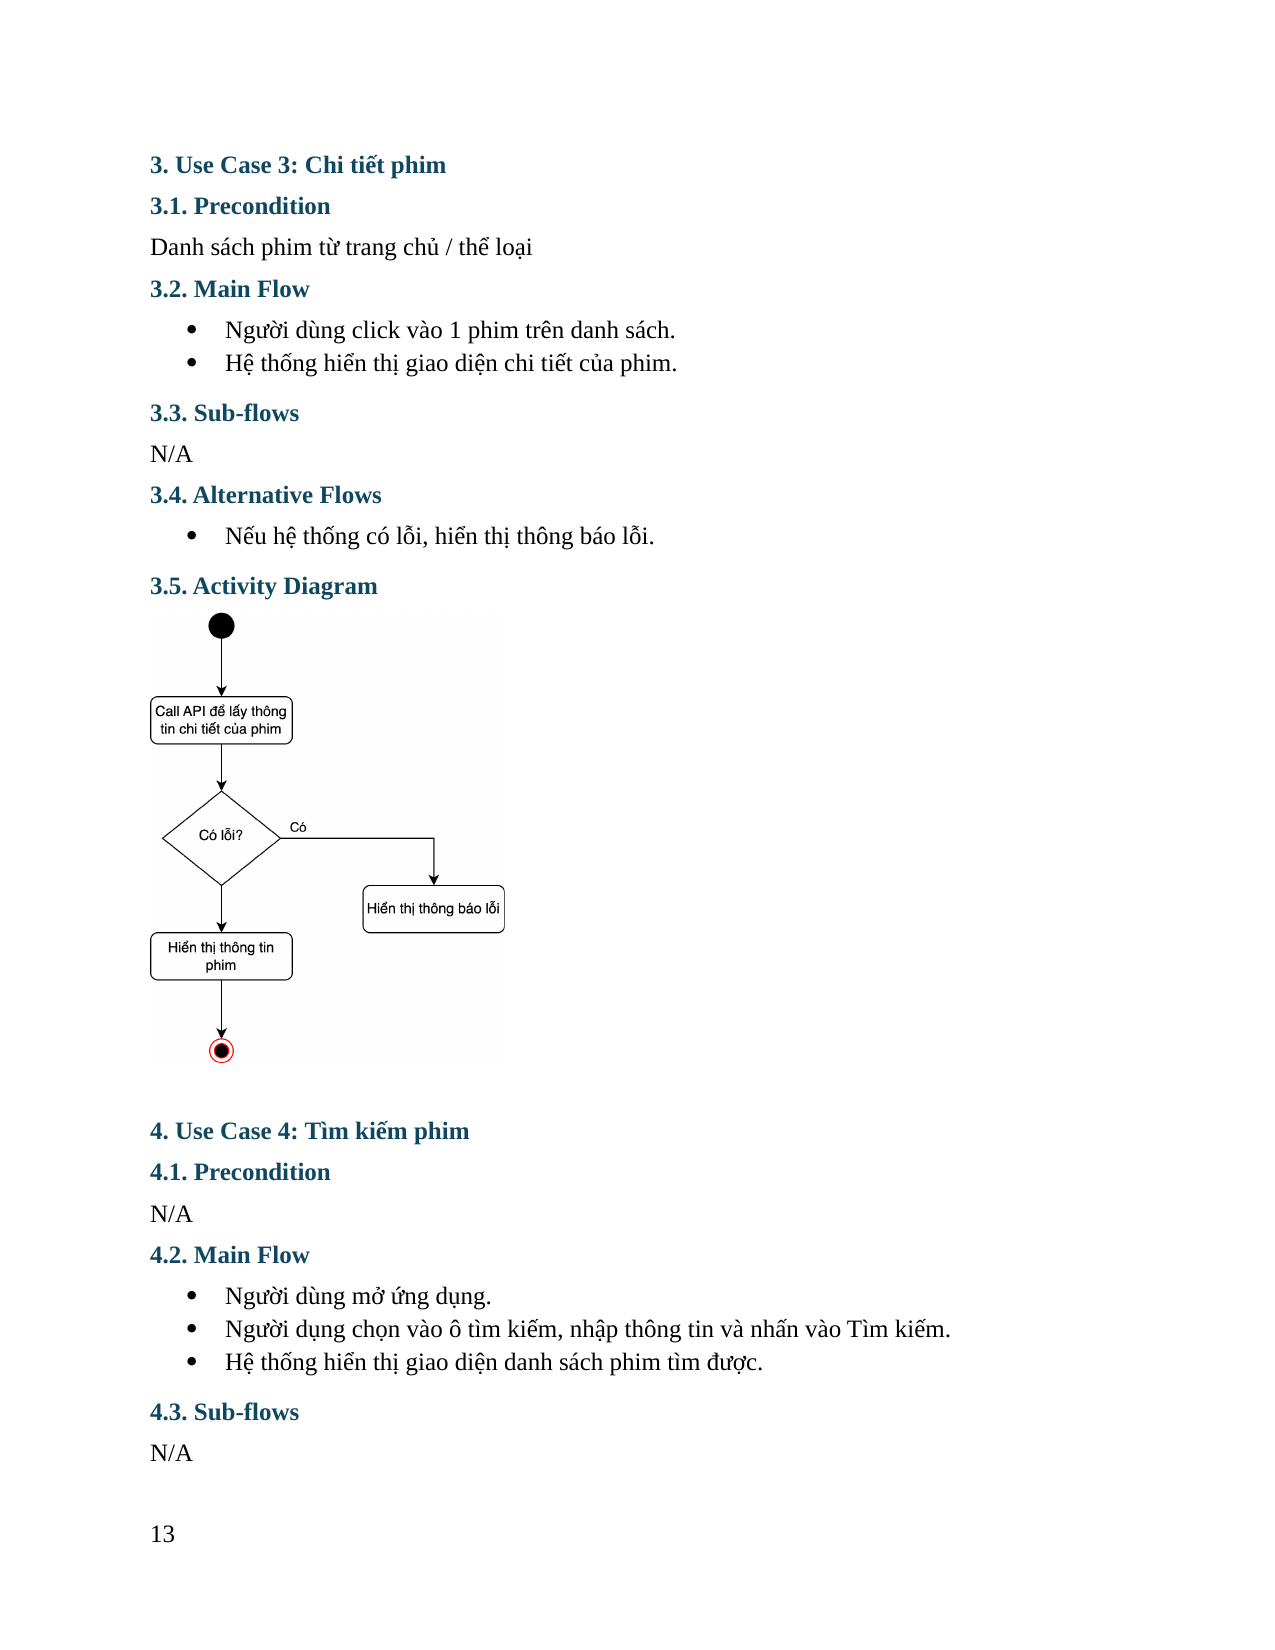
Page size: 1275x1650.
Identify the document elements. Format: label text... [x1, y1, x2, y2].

list Người dùng click vào 1 phim trên danh sách. [187, 315, 1125, 344]
subtitle 3.2. Main Flow [150, 274, 1125, 302]
text N/A [150, 439, 1125, 468]
list Nếu hệ thống có lỗi, hiển thị thông báo lỗi. [187, 521, 1125, 550]
subtitle 4.2. Main Flow [150, 1240, 1125, 1269]
list Hệ thống hiển thị giao diện chi tiết của phim. [187, 348, 1125, 377]
text Danh sách phim từ trang chủ / thể loại [150, 232, 1125, 261]
picture [150, 612, 505, 1063]
subtitle 4.3. Sub-flows [150, 1397, 1125, 1426]
subtitle 4.1. Precondition [150, 1157, 1125, 1186]
subtitle 3. Use Case 3: Chi tiết phim [150, 150, 1125, 179]
subtitle 3.1. Precondition [150, 191, 1125, 220]
subtitle 3.5. Activity Diagram [150, 571, 1125, 600]
text N/A [150, 1199, 1125, 1227]
subtitle 3.4. Alternative Flows [150, 480, 1125, 509]
list Người dùng mở ứng dụng. [187, 1281, 1125, 1310]
subtitle 3.3. Sub-flows [150, 398, 1125, 426]
subtitle 4. Use Case 4: Tìm kiếm phim [150, 1116, 1125, 1145]
list Người dụng chọn vào ô tìm kiếm, nhập thông tin và nhấn vào Tìm kiếm. [187, 1314, 1125, 1343]
list Hệ thống hiển thị giao diện danh sách phim tìm được. [187, 1347, 1125, 1376]
text N/A [150, 1438, 1125, 1467]
